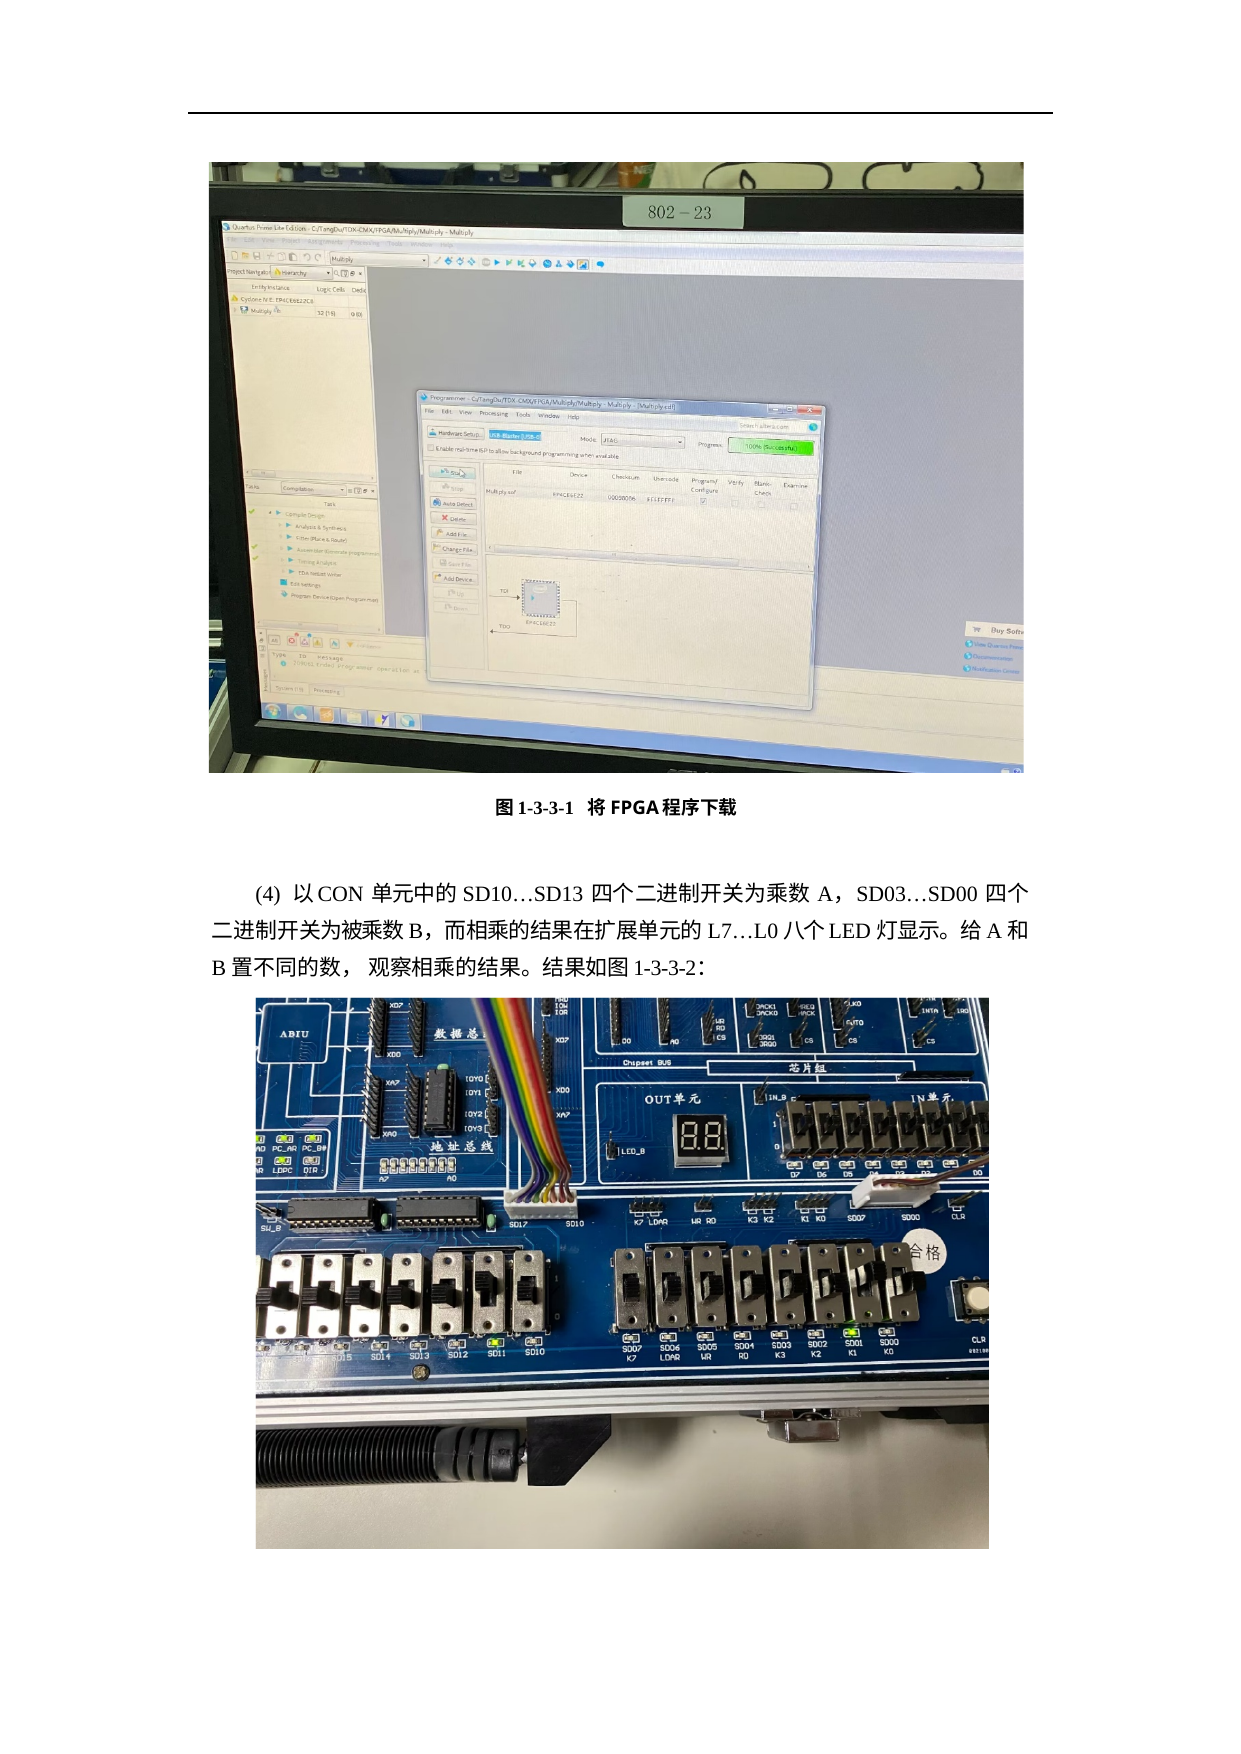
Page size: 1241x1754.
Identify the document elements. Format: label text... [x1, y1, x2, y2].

list 以 CON 单元中的 SD10…SD13 四个二进制开关为乘数 A，SD03…SD00 四个二进制开关为被乘数 B，而相乘的结果在扩展单元的 L7…L0 八个 LED 灯显示。给 A 和 B 置不同的数， 观察相乘的结果。结果如图 1-3-3-2： [211, 875, 1030, 982]
picture [256, 998, 989, 1549]
picture [208, 162, 1024, 773]
text 图 1-3-3-1 将FPGA程序下载 [188, 790, 1044, 822]
